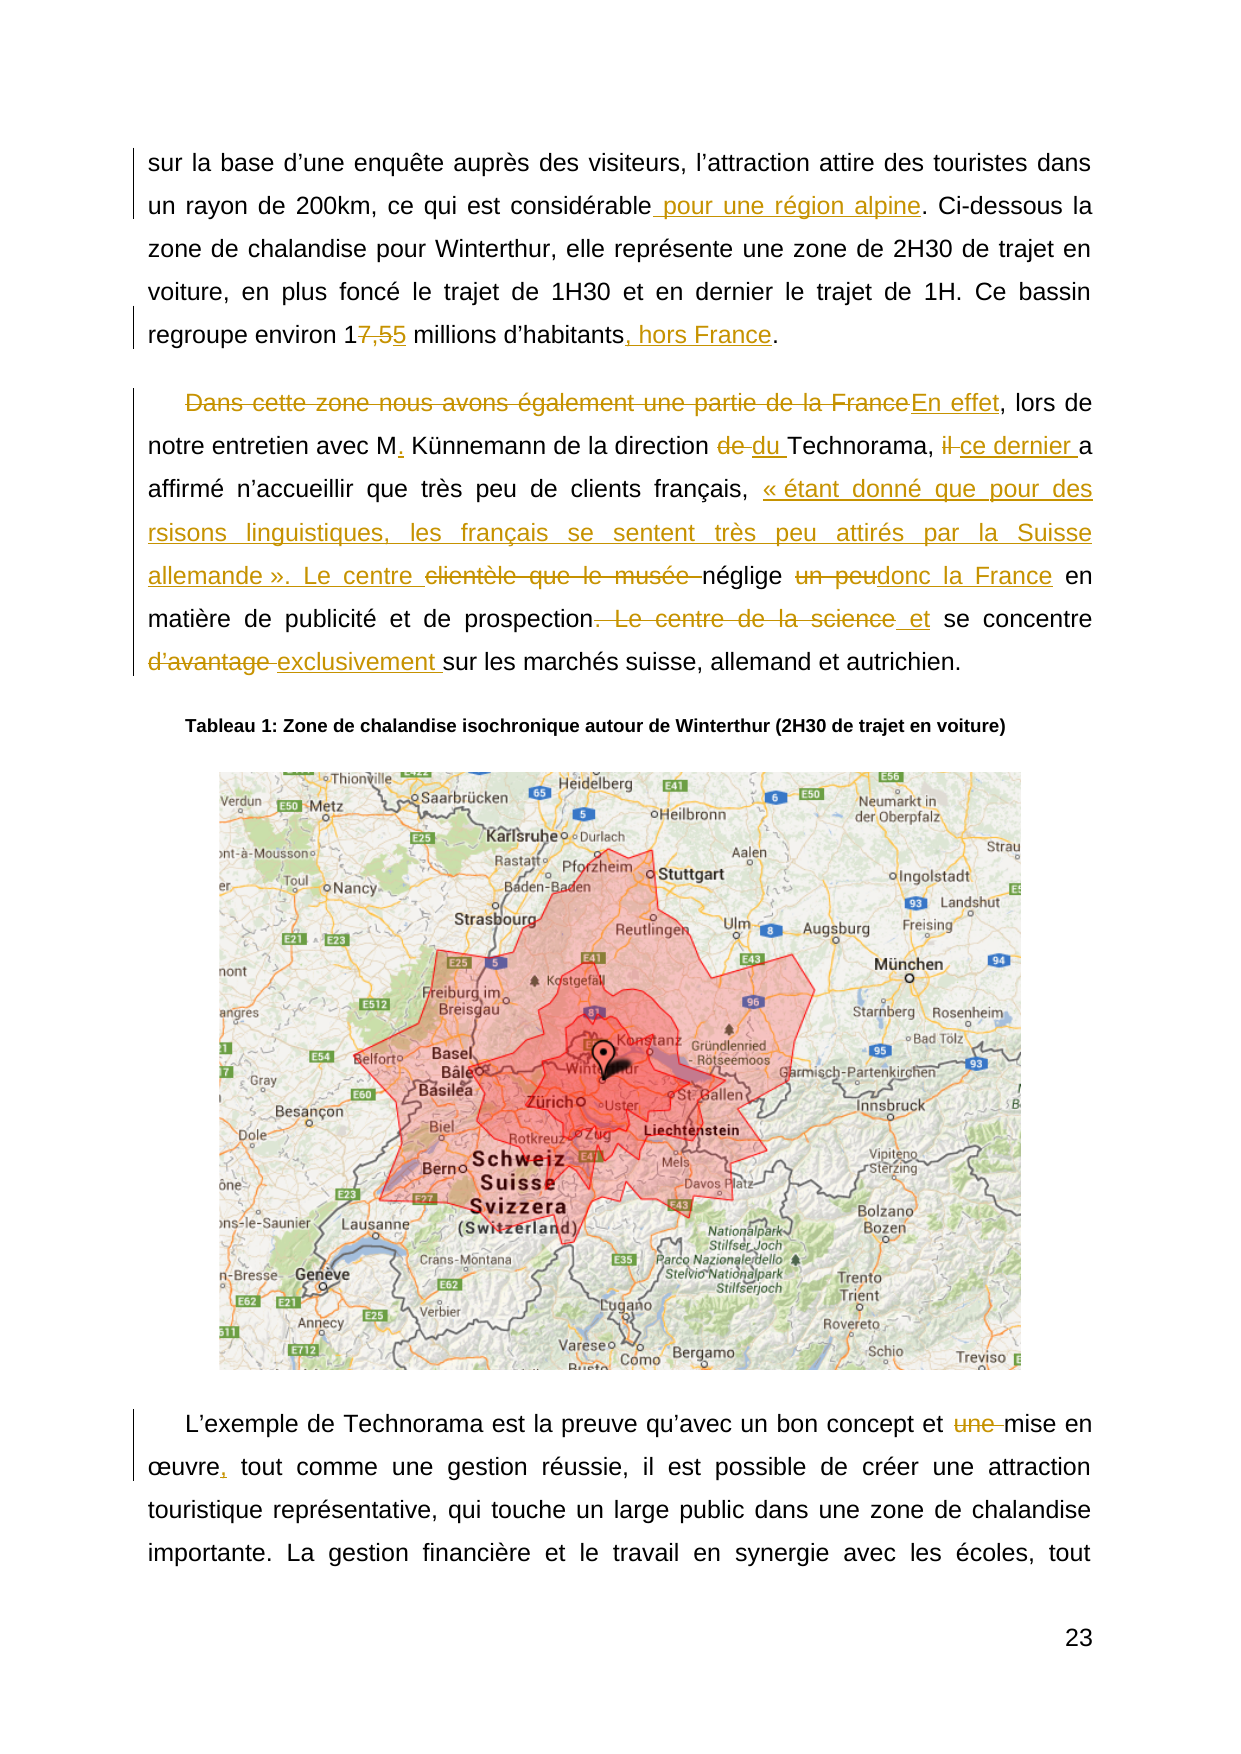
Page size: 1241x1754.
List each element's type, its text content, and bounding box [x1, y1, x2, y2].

text , lors de notre entretien avec M Künnemann de la direction Technorama, a affirmé n’accueillir que très peu de clients français, néglige en matière de publicité et de prospection se concentre sur les marchés suisse, allemand et autrichien. [148, 388, 1093, 676]
picture [219, 772, 1021, 1370]
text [148, 148, 1093, 349]
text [148, 1409, 1093, 1567]
